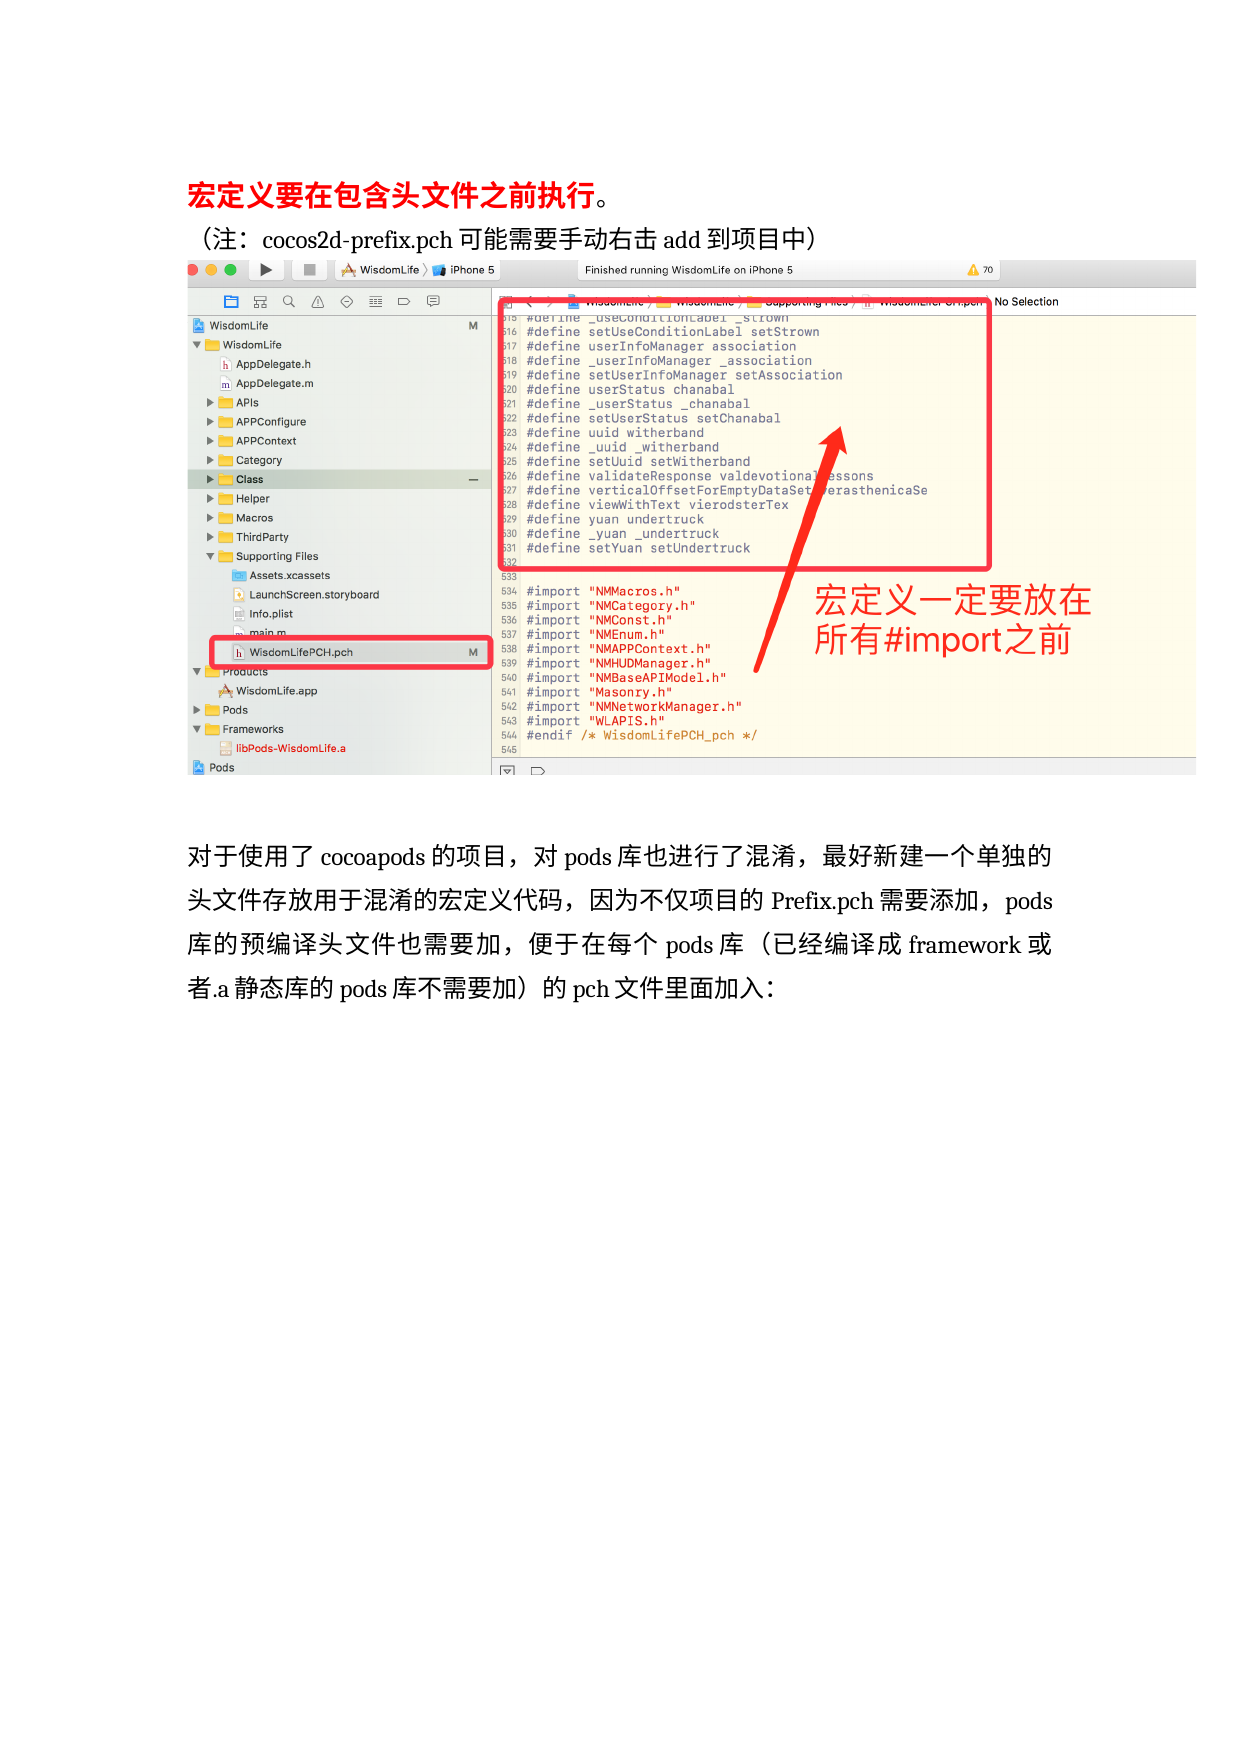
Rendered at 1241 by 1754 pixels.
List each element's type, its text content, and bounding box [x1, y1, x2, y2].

picture [187, 260, 1197, 775]
text （注：cocos2d-prefix.pch可能需要手动右击add到项目中） [187, 216, 1053, 260]
text 对于使用了cocoapods的项目，对pods库也进行了混淆，最好新建一个单独的头文件存放用于混淆的宏定义代码，因为不仅项目的Prefix.pch需要添加，pods库的预编译头文件也需要加，便于在每个pods库（已经编译成framework或者.a静态库的pods库不需要加）的pch文件里面加入： [187, 833, 1053, 1009]
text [187, 172, 1053, 216]
